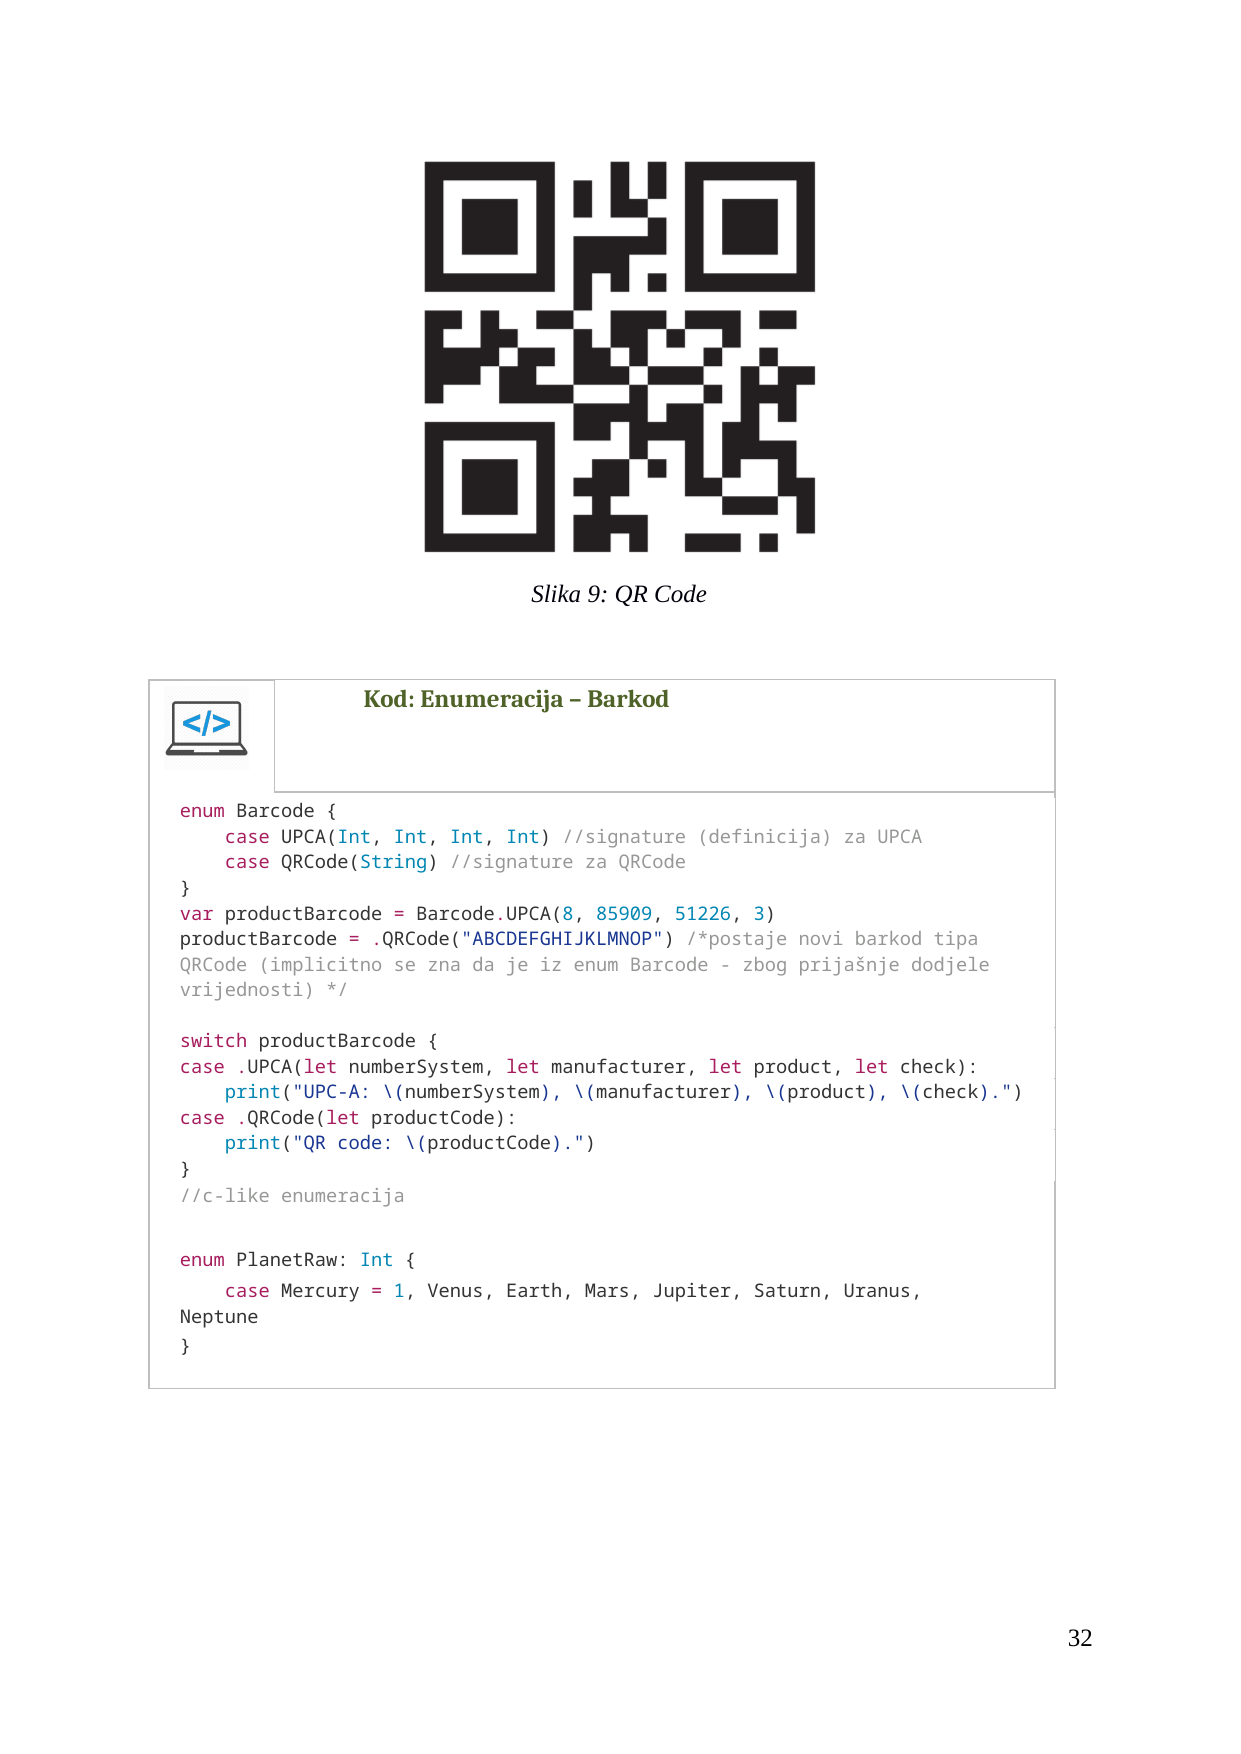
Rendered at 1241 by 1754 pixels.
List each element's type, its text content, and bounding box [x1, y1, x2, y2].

picture [410, 147, 830, 567]
picture [163, 685, 250, 771]
